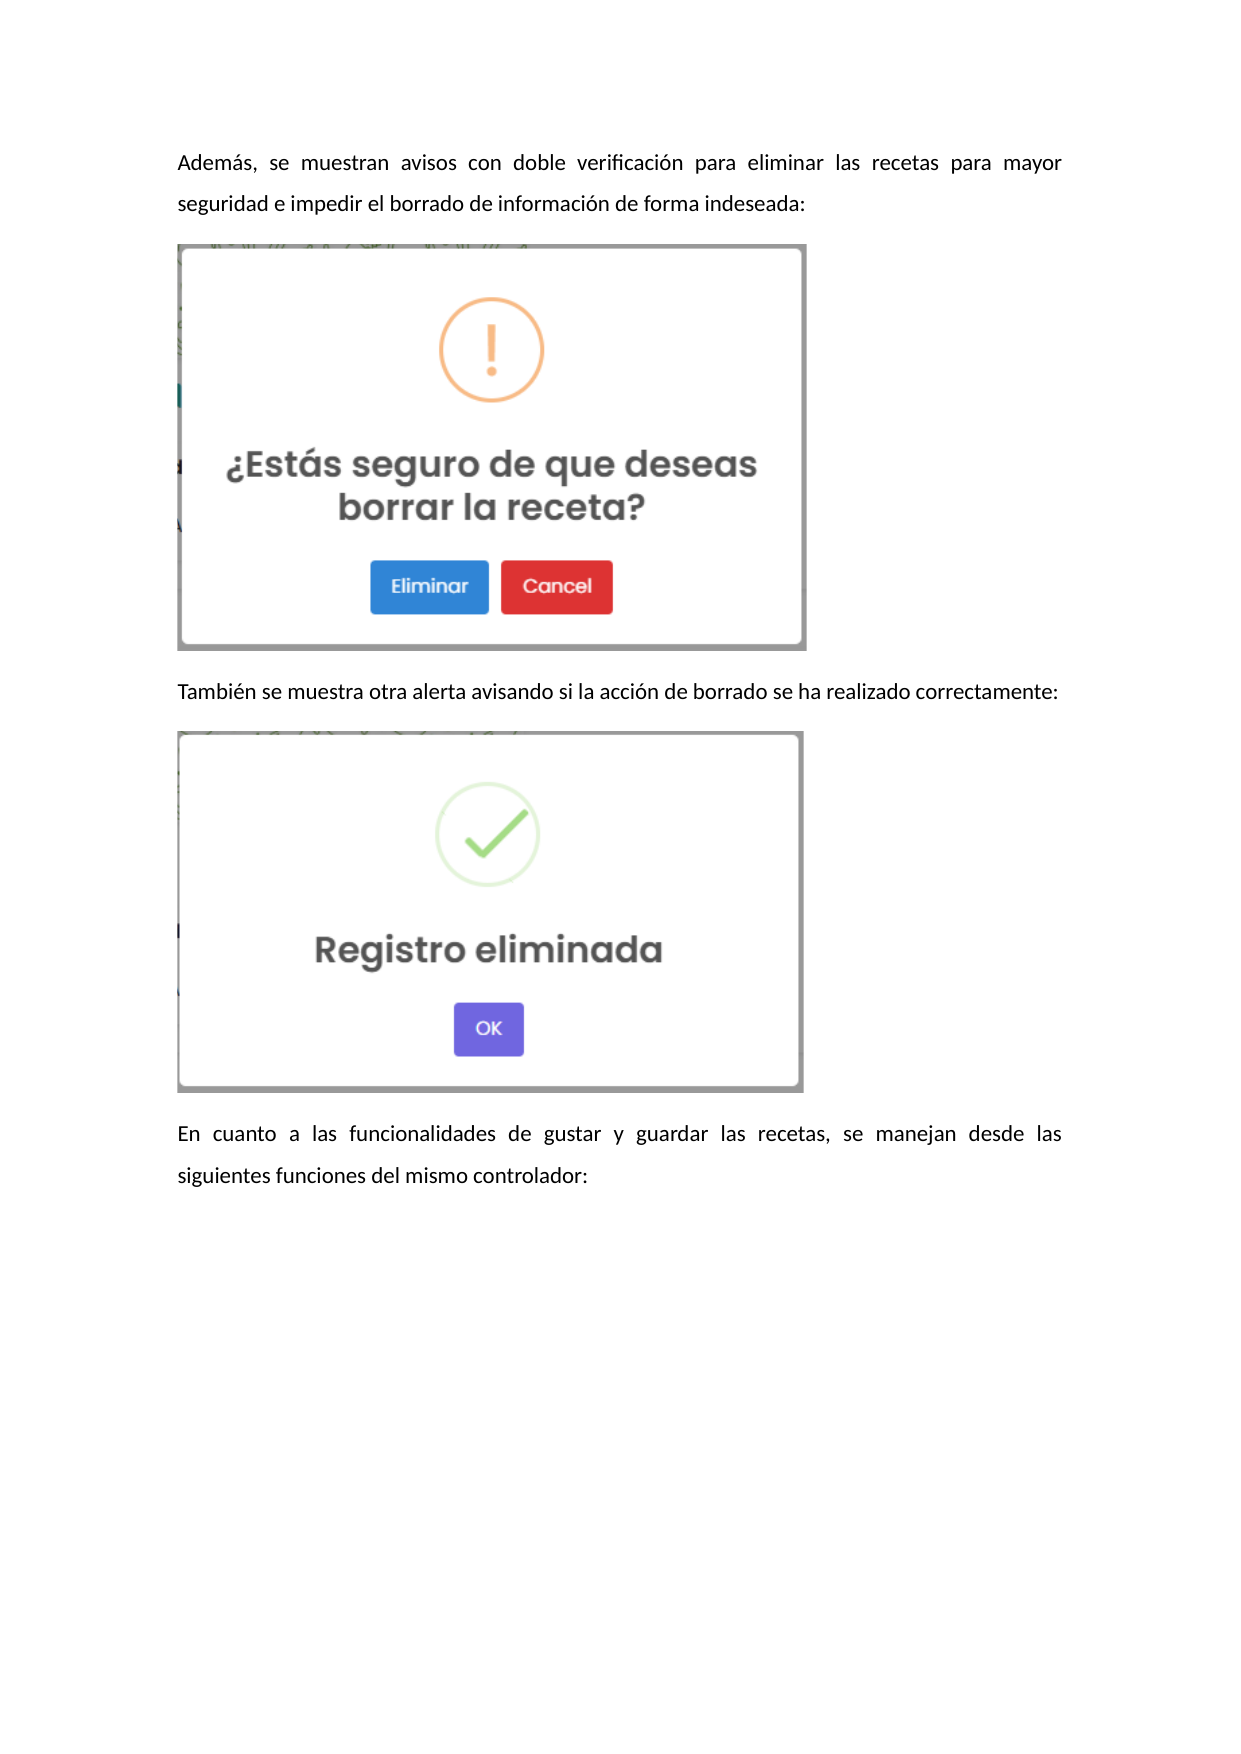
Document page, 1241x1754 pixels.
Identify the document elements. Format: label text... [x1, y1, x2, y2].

picture [177, 244, 807, 651]
picture [177, 731, 804, 1093]
text Además, se muestran avisos con doble verificación para eliminar las recetas para mayor seguridad e impedir el borrado de información de forma indeseada: [177, 148, 1063, 218]
text También se muestra otra alerta avisando si la acción de borrado se ha realizado correctamente: [177, 677, 1063, 705]
text En cuanto a las funcionalidades de gustar y guardar las recetas, se manejan desde las siguientes funciones del mismo controlador: [177, 1119, 1063, 1189]
